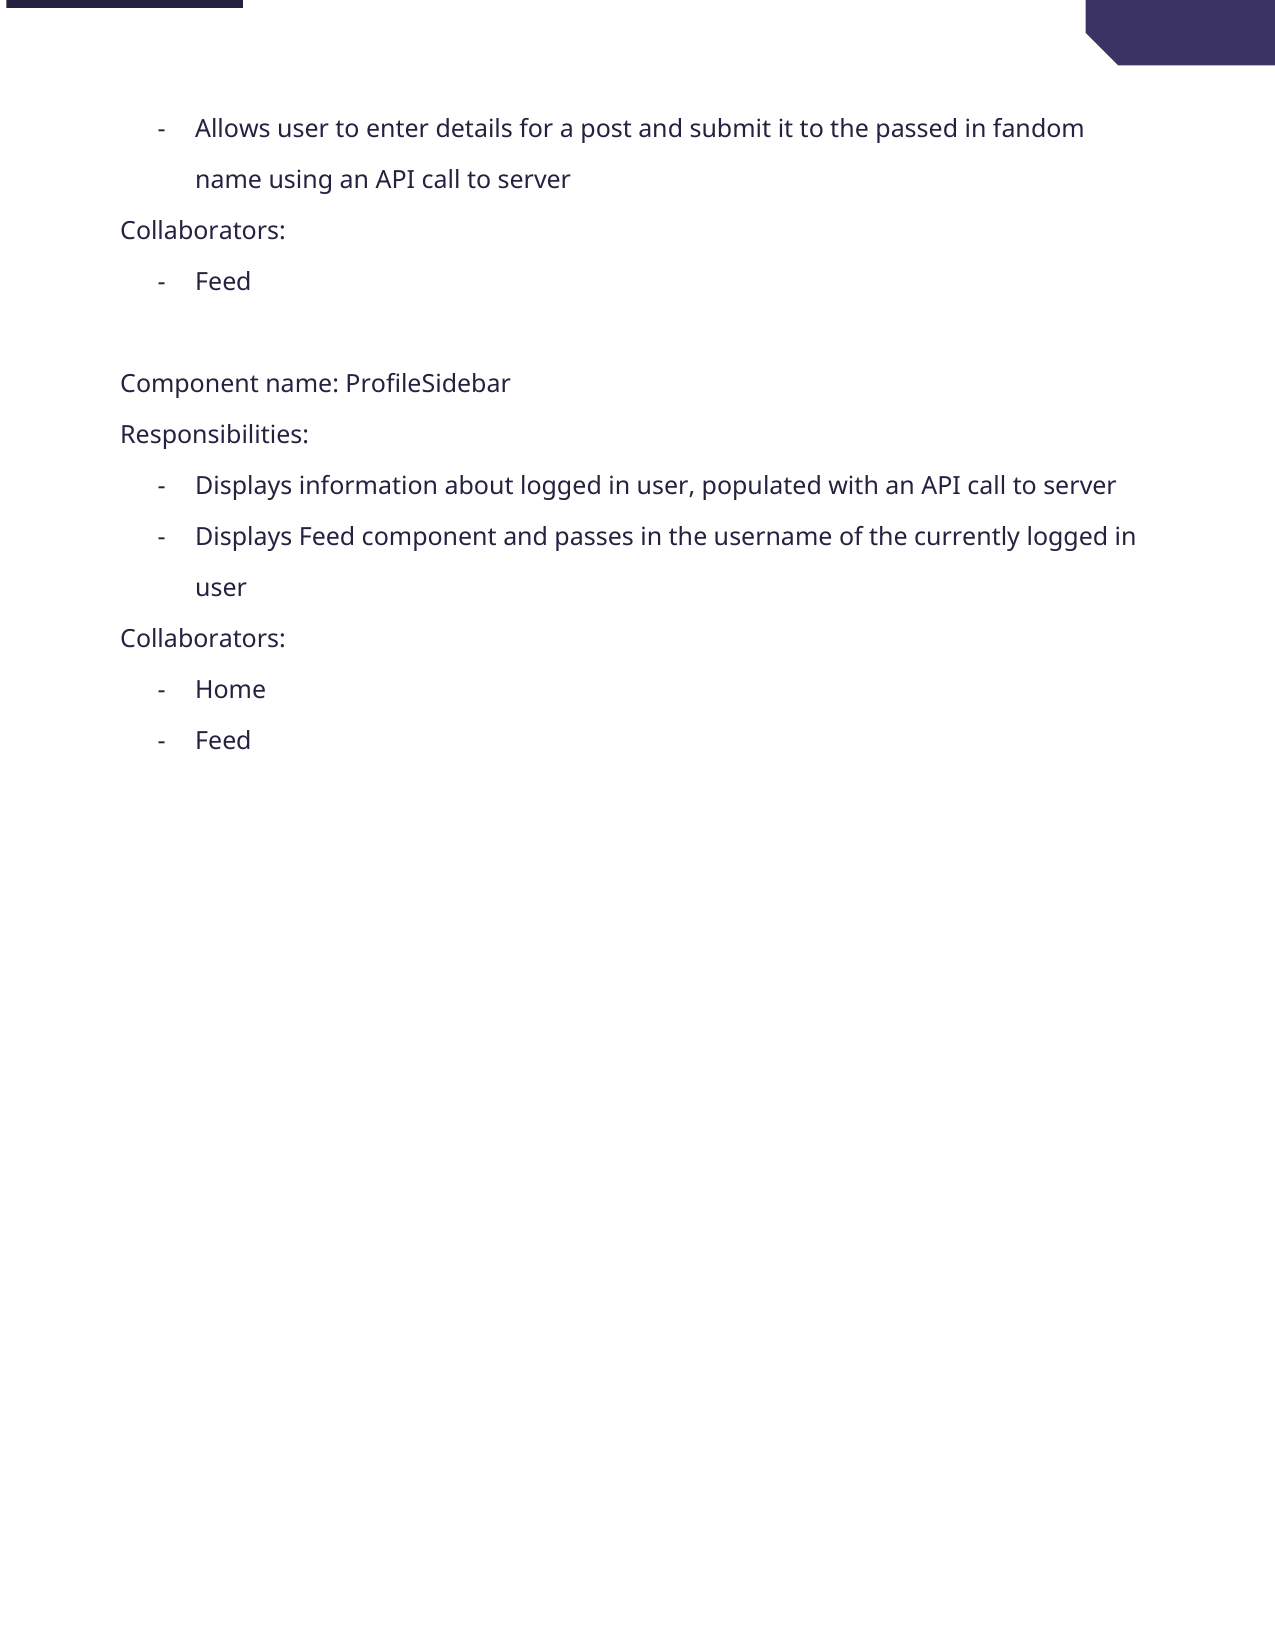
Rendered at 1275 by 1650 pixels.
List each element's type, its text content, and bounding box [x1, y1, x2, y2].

text Collaborators: [120, 212, 1155, 247]
list Feed [157, 723, 1155, 757]
list Feed [157, 263, 1155, 298]
list Displays information about logged in user, populated with an API call to server [157, 468, 1155, 502]
text Collaborators: [120, 621, 1155, 655]
list Allows user to enter details for a post and submit it to the passed in fandom name using an API call to server [157, 110, 1155, 196]
text Component name: ProfileSidebar [120, 366, 1155, 400]
list Displays Feed component and passes in the username of the currently logged in user [157, 519, 1155, 604]
list Home [157, 672, 1155, 706]
text Responsibilities: [120, 417, 1155, 451]
